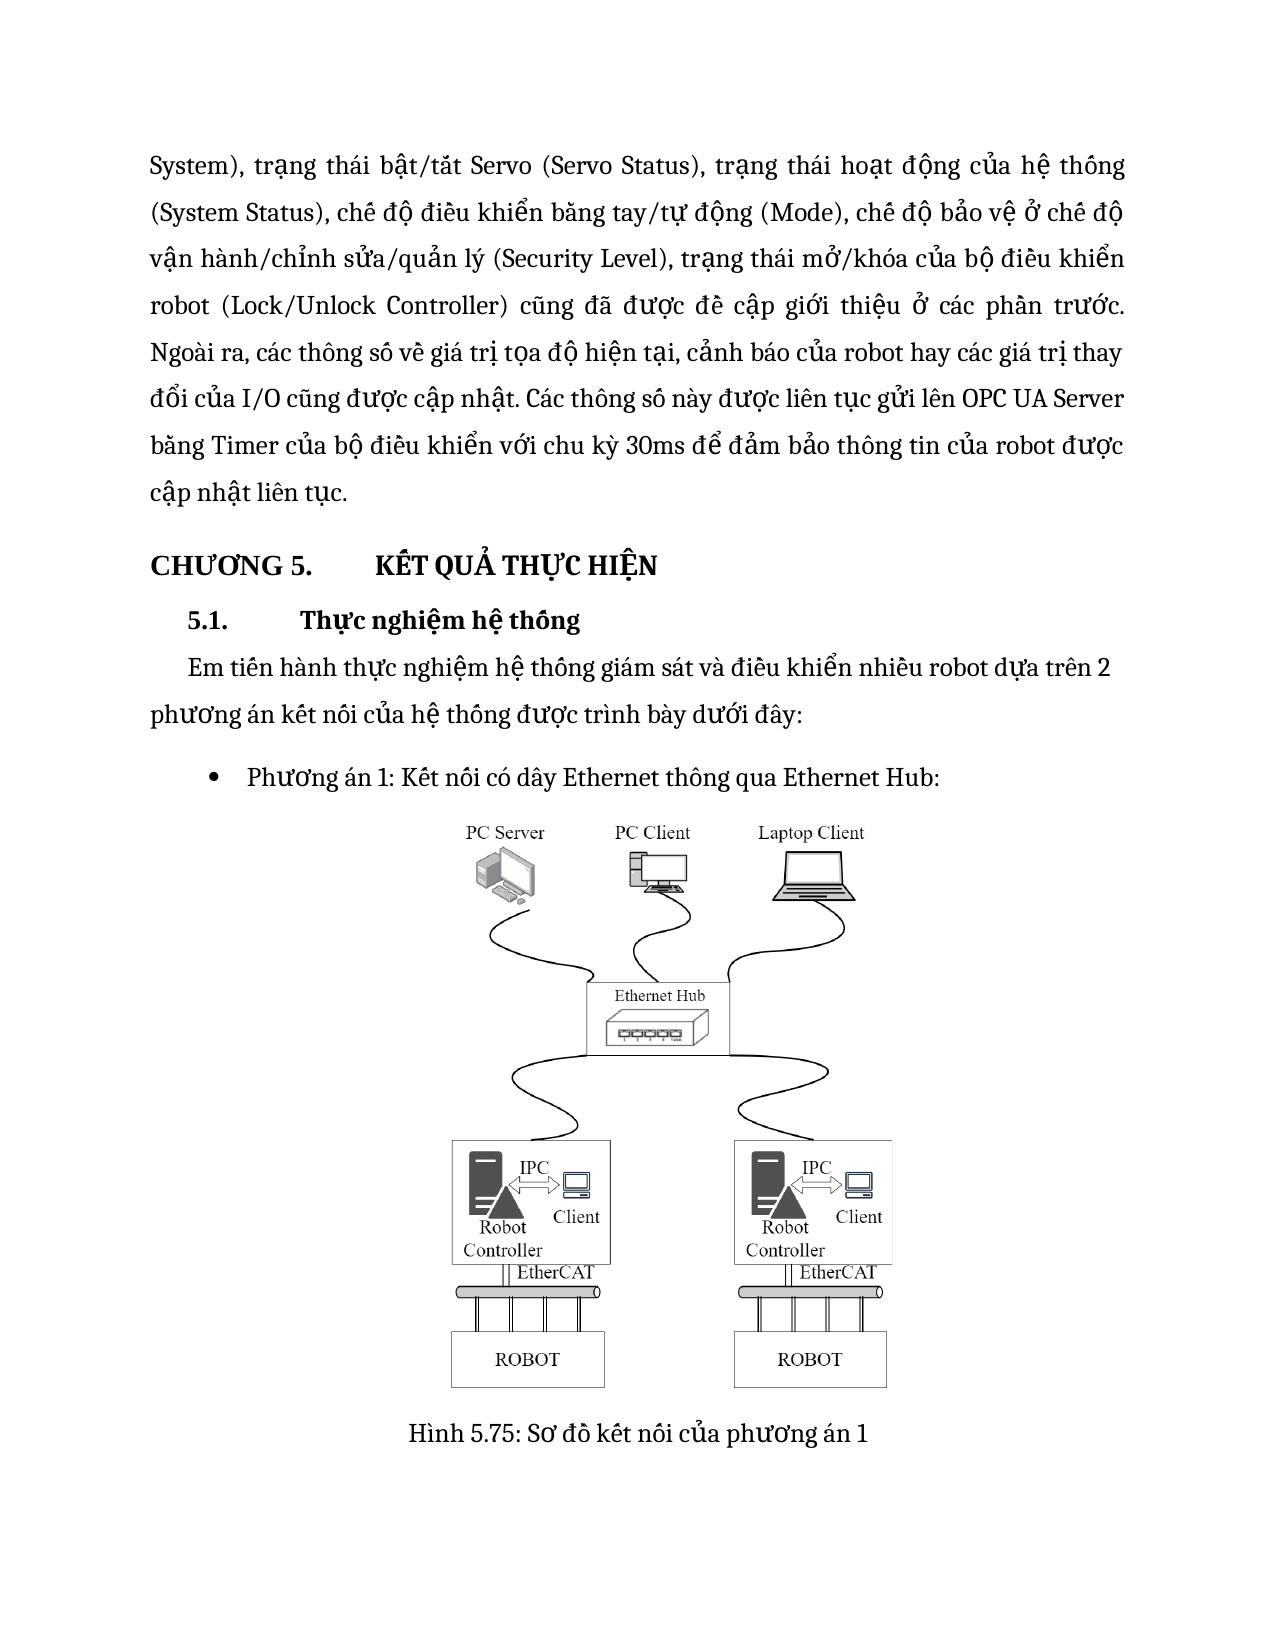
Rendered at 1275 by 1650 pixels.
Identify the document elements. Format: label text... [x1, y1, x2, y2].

picture [441, 821, 893, 1388]
subtitle Thực nghiệm hệ thống [187, 604, 1125, 636]
subtitle KẾT QUẢ THỰC HIỆN [150, 548, 1125, 583]
text Em tiến hành thực nghiệm hệ thống giám sát và điều khiển nhiều robot dựa trên 2 phương án kết nối của hệ thống được trình bày dưới đây: [150, 652, 1125, 730]
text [150, 150, 1125, 508]
list Phương án 1: Kết nối có dây Ethernet thông qua Ethernet Hub: [209, 762, 1125, 794]
